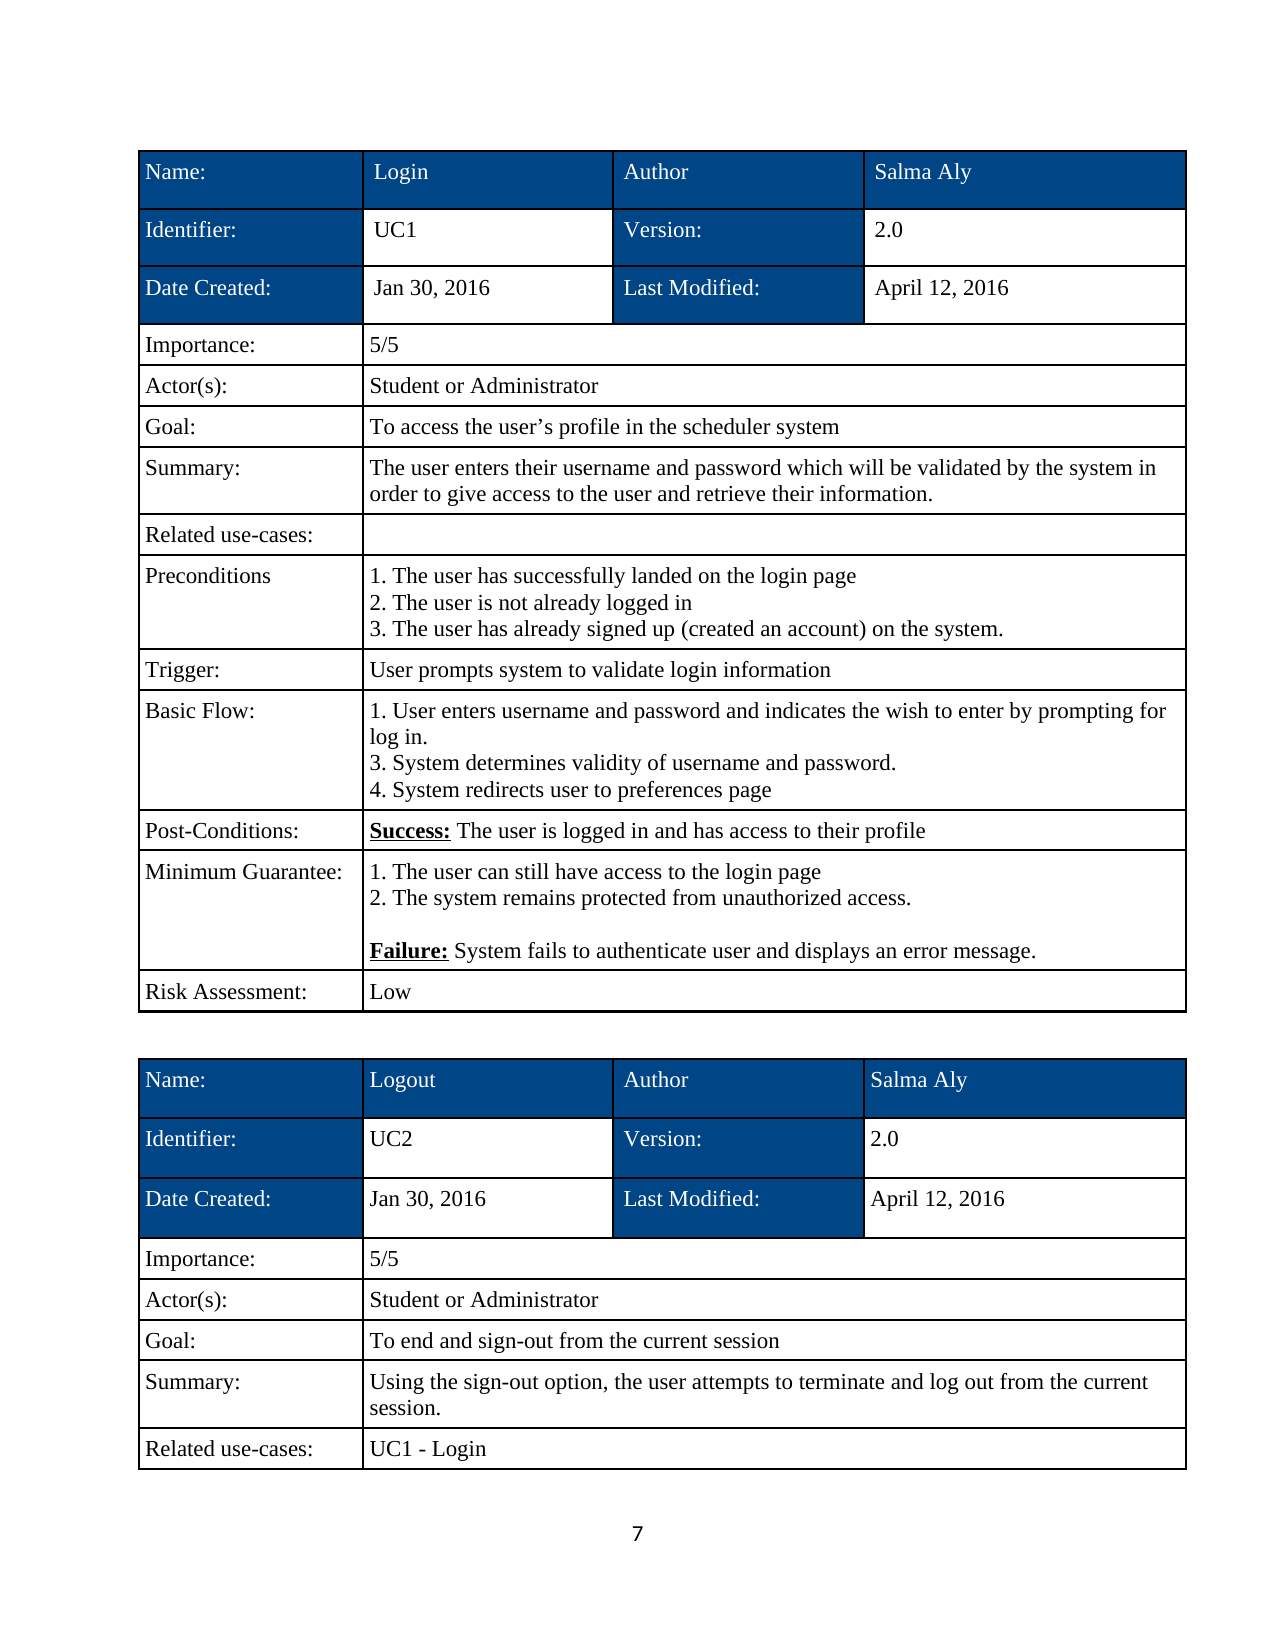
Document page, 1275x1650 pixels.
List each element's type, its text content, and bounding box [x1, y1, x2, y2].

table_cell Minimum Guarantee: [140, 851, 362, 969]
table_cell Post-Conditions: [140, 811, 362, 849]
table_cell April 12, 2016 [865, 1179, 1185, 1237]
table_cell Student or Administrator [364, 1280, 1185, 1318]
table_cell Using the sign-out option, the user attempts to terminate and log out from the current session. [364, 1361, 1185, 1427]
table_cell Actor(s): [140, 366, 362, 405]
table_header Salma Aly [865, 152, 1185, 208]
table_cell Identifier: [140, 1119, 362, 1177]
table_cell Importance: [140, 325, 362, 364]
table_cell 5/5 [364, 1239, 1185, 1277]
table_cell Success: The user is logged in and has access to their profile [364, 811, 1185, 849]
table_cell UC1 [364, 210, 612, 265]
table_cell Low [364, 971, 1185, 1010]
table_cell Basic Flow: [140, 691, 362, 808]
table_cell 5/5 [364, 325, 1185, 364]
table_cell UC2 [364, 1119, 612, 1177]
table_cell Last Modified: [614, 1179, 863, 1237]
table_cell Risk Assessment: [140, 971, 362, 1010]
table_cell The user enters their username and password which will be validated by the system in order to give access to the user and retrieve their information. [364, 448, 1185, 513]
table_cell To access the user’s profile in the scheduler system [364, 407, 1185, 446]
table_header Name: [140, 1060, 362, 1117]
table_cell Jan 30, 2016 [364, 267, 612, 323]
table_cell Version: [614, 210, 863, 265]
table_cell April 12, 2016 [865, 267, 1185, 323]
table_cell Date Created: [140, 1179, 362, 1237]
table_cell UC1 - Login [364, 1429, 1185, 1468]
table_header Author [614, 152, 863, 208]
table_cell Student or Administrator [364, 366, 1185, 405]
table_cell Summary: [140, 1361, 362, 1427]
table_cell To end and sign-out from the current session [364, 1321, 1185, 1359]
table_cell Summary: [140, 448, 362, 513]
table_cell 1. The user has successfully landed on the login page 2. The user is not already logged in 3. The user has already signed up (created an account) on the system. [364, 556, 1185, 647]
table_cell 1. The user can still have access to the login page 2. The system remains protected from unauthorized access. Failure: System fails to authenticate user and displays an error message. [364, 851, 1185, 969]
table_cell Identifier: [140, 210, 362, 265]
table_cell Trigger: [140, 650, 362, 688]
table_cell Related use-cases: [140, 515, 362, 554]
table_cell Last Modified: [614, 267, 863, 323]
table_header Logout [364, 1060, 612, 1117]
table_cell 1. User enters username and password and indicates the wish to enter by prompting for log in. 3. System determines validity of username and password. 4. System redirects user to preferences page [364, 691, 1185, 808]
table_header Author [614, 1060, 863, 1117]
table_cell Jan 30, 2016 [364, 1179, 612, 1237]
table_header Salma Aly [865, 1060, 1185, 1117]
table_header Name: [140, 152, 362, 208]
table_header Login [364, 152, 612, 208]
table_cell Goal: [140, 1321, 362, 1359]
table_cell Importance: [140, 1239, 362, 1277]
table_cell [364, 515, 1185, 554]
table_cell Preconditions [140, 556, 362, 647]
table_cell User prompts system to validate login information [364, 650, 1185, 688]
table_cell Goal: [140, 407, 362, 446]
table_cell 2.0 [865, 210, 1185, 265]
table_cell Actor(s): [140, 1280, 362, 1318]
table_cell Version: [614, 1119, 863, 1177]
table_cell Date Created: [140, 267, 362, 323]
table_cell 2.0 [865, 1119, 1185, 1177]
table_cell Related use-cases: [140, 1429, 362, 1468]
